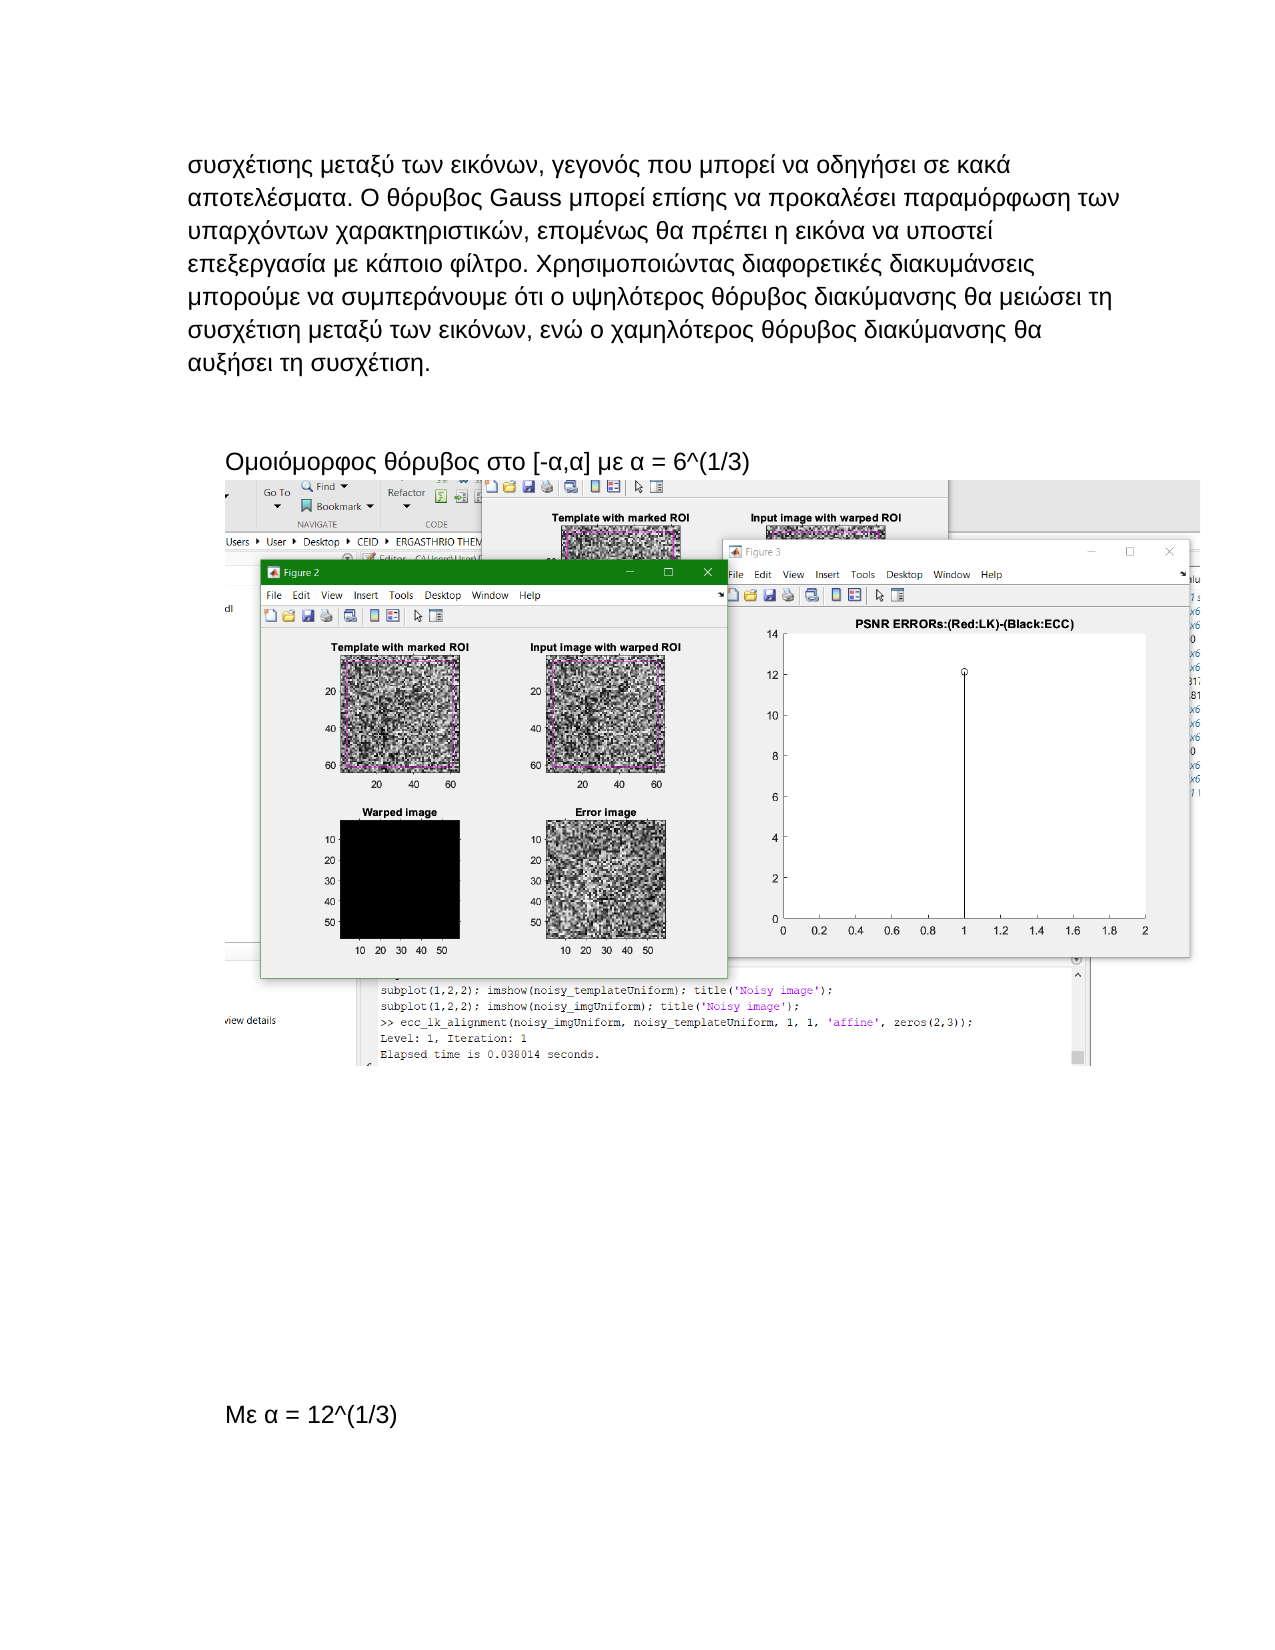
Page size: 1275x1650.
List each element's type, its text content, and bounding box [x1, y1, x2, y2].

text Ομοιόμορφος θόρυβος στο [-α,α] με α = 6^(1/3) [187, 447, 1125, 476]
picture [225, 480, 1200, 1066]
text Με α = 12^(1/3) [187, 1400, 1125, 1429]
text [187, 150, 1125, 377]
